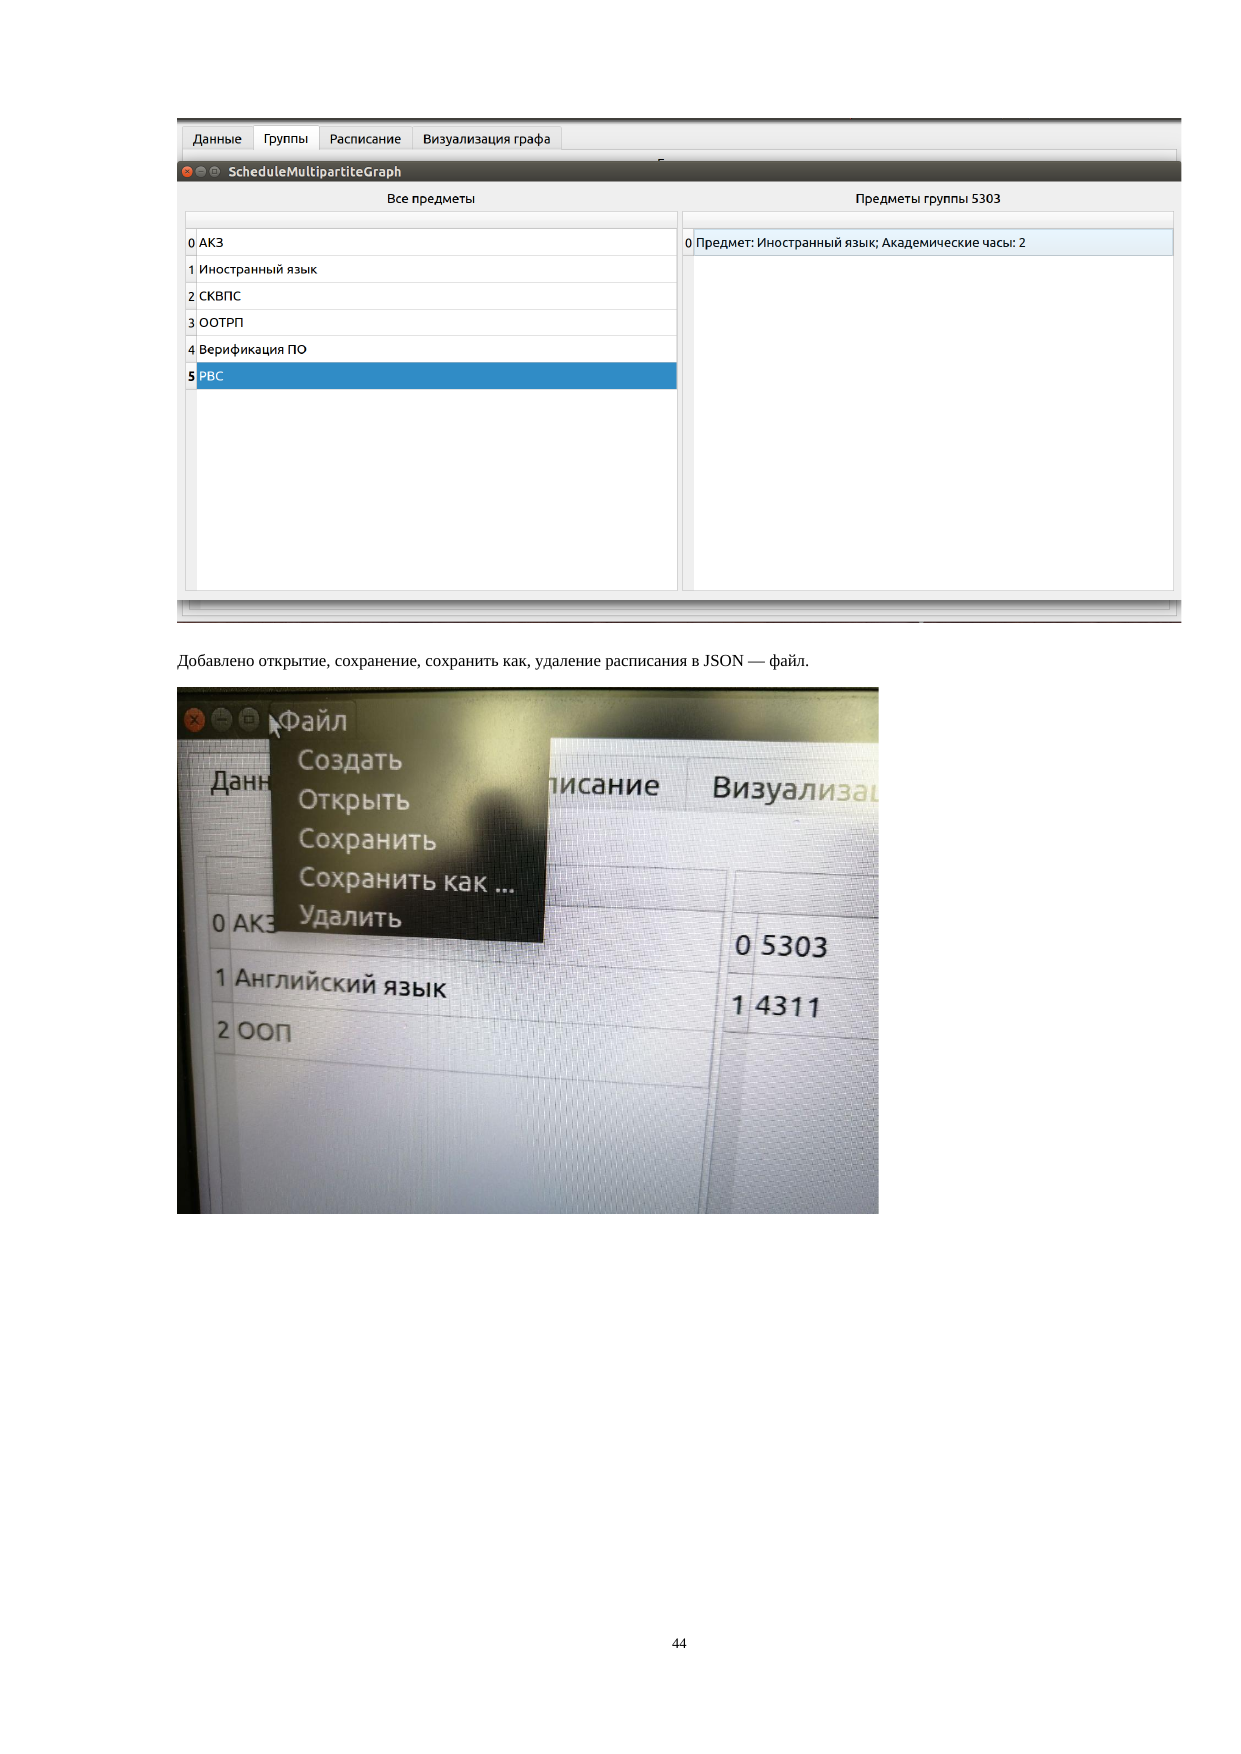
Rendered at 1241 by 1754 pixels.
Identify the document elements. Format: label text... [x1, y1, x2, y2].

picture [177, 687, 879, 1214]
picture [177, 118, 1182, 623]
text Добавлено открытие, сохранение, сохранить как, удаление расписания в JSON — файл. [177, 637, 1181, 670]
